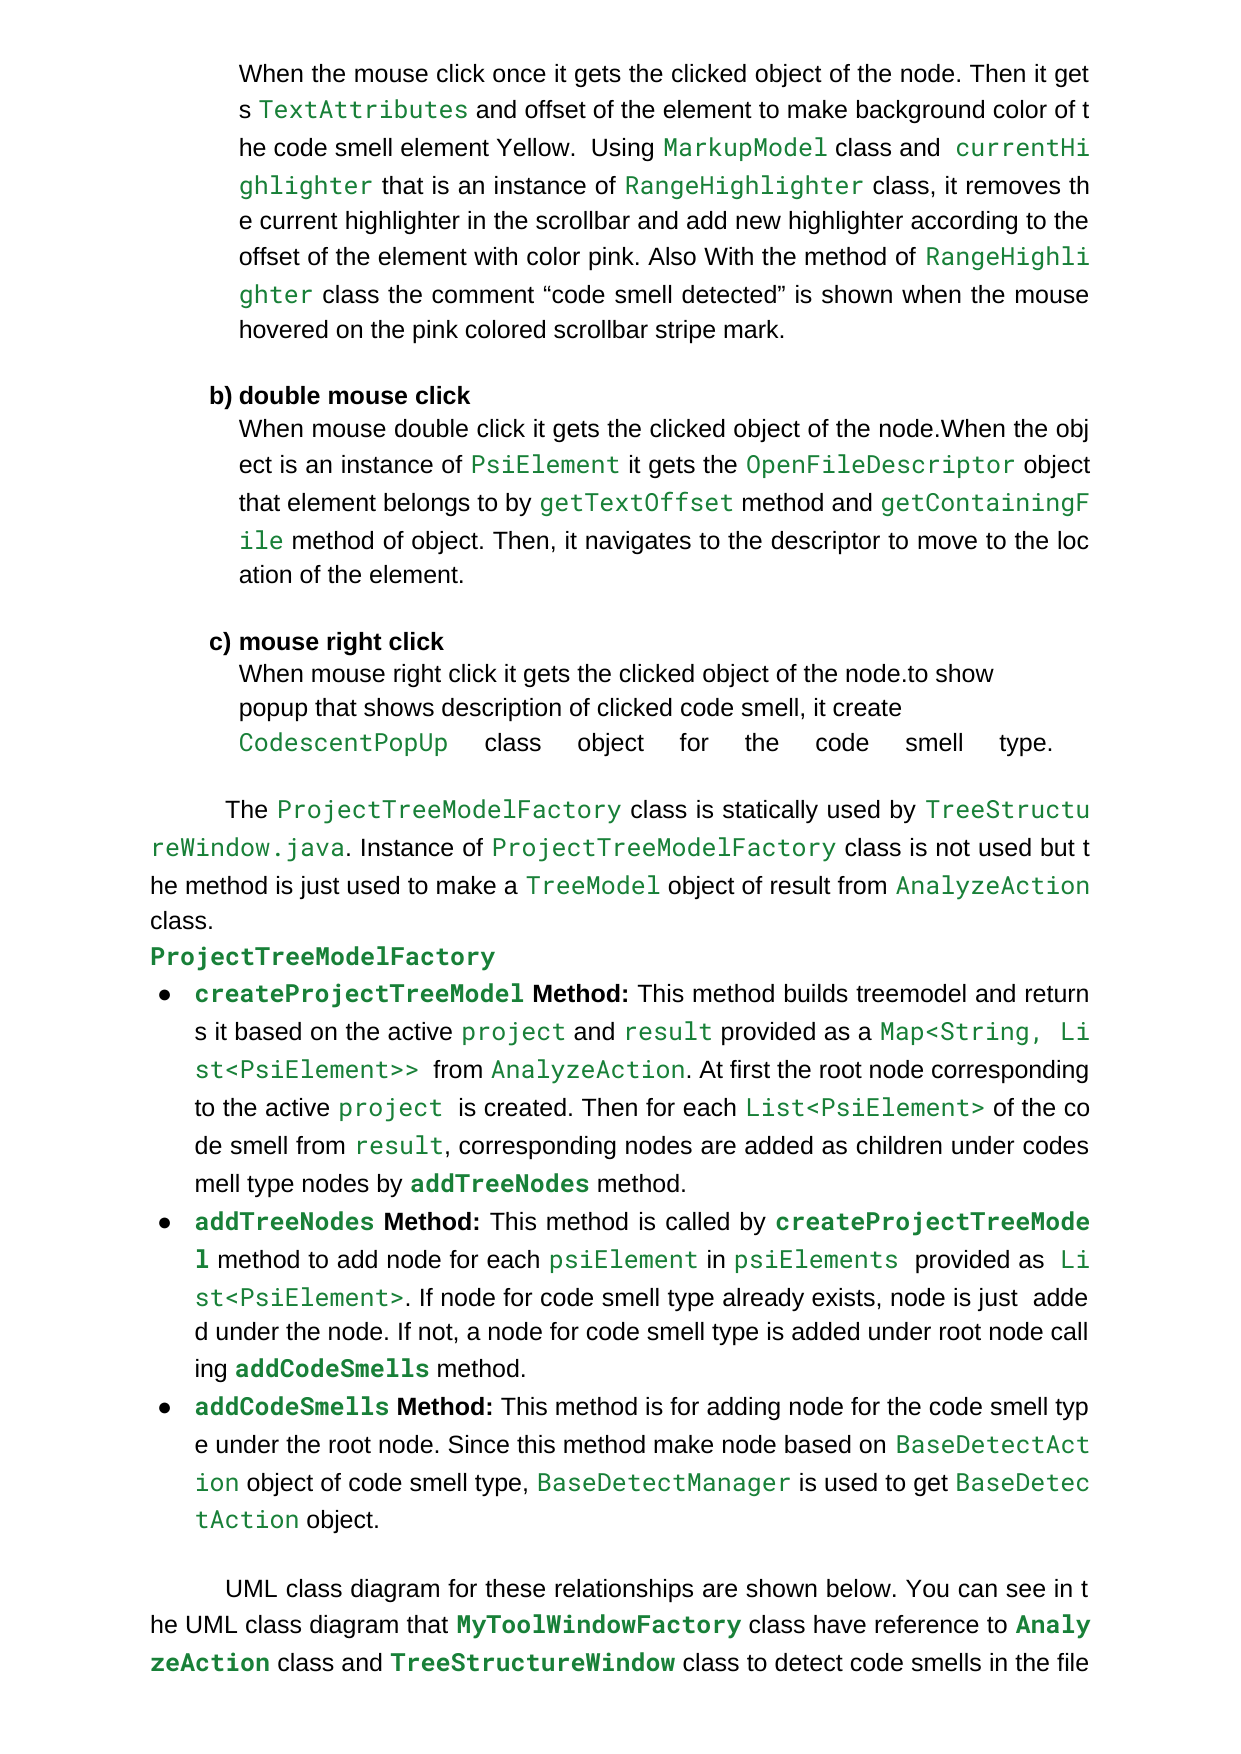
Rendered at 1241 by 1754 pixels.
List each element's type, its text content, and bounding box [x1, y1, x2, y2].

list double mouse click [209, 381, 1090, 409]
text CodescentPopUp class object for the code smell type. [238, 726, 1090, 789]
list addCodeSmells Method: This method is for adding node for the code smell type under the root node. Since this method make node based on BaseDetectAction object of code smell type, BaseDetectManager is used to get BaseDetectAction object. [157, 1389, 1090, 1536]
list mouse right click [209, 626, 1090, 655]
list createProjectTreeModel Method: This method builds treemodel and returns it based on the active project and result provided as a Map<String, List<PsiElement>> from AnalyzeAction. At first the root node corresponding to the active project is created. Then for each List<PsiElement> of the code smell from result, corresponding nodes are added as children under codesmell type nodes by addTreeNodes method. [157, 977, 1090, 1199]
text The ProjectTreeModelFactory class is statically used by TreeStructureWindow.java. Instance of ProjectTreeModelFactory class is not used but the method is just used to make a TreeModel object of result from AnalyzeAction class. [150, 793, 1090, 934]
text When the mouse click once it gets the clicked object of the node. Then it gets TextAttributes and offset of the element to make background color of the code smell element Yellow. Using MarkupModel class and currentHighlighter that is an instance of RangeHighlighter class, it removes the current highlighter in the scrollbar and add new highlighter according to the offset of the element with color pink. Also With the method of RangeHighlighter class the comment “code smell detected” is shown when the mouse hovered on the pink colored scrollbar stripe mark. [238, 59, 1090, 343]
list addTreeNodes Method: This method is called by createProjectTreeModel method to add node for each psiElement in psiElements provided as List<PsiElement>. If node for code smell type already exists, node is just added under the node. If not, a node for code smell type is added under root node calling addCodeSmells method. [157, 1204, 1090, 1384]
text When mouse double click it gets the clicked object of the node.When the object is an instance of PsiElement it gets the OpenFileDescriptor object that element belongs to by getTextOffset method and getContainingFile method of object. Then, it navigates to the descriptor to move to the location of the element. [238, 414, 1090, 589]
text When mouse right click it gets the clicked object of the node.to show [238, 659, 1090, 688]
text ProjectTreeModelFactory [150, 939, 1090, 972]
text popup that shows description of clicked code smell, it create [238, 692, 1090, 721]
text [150, 1573, 1090, 1678]
